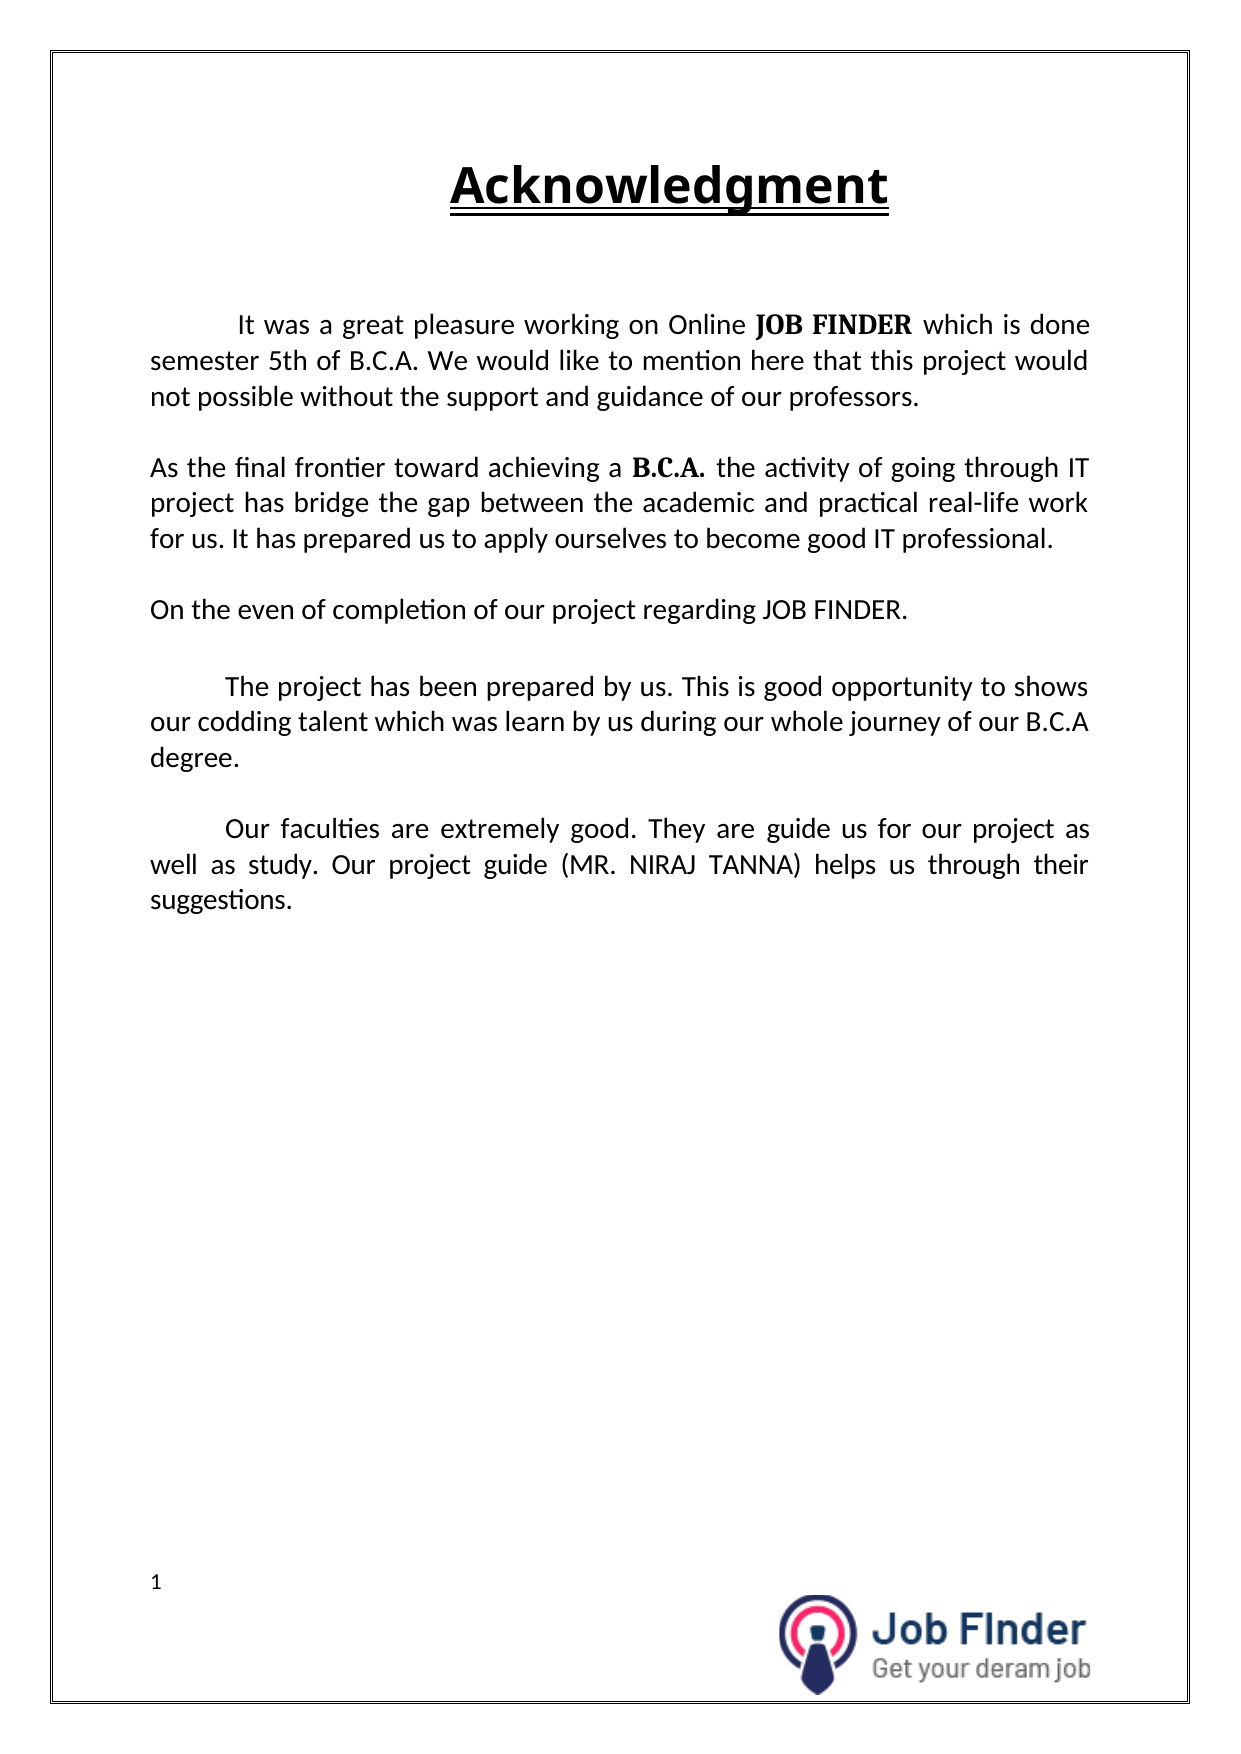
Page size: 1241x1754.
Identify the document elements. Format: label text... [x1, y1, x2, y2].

text Acknowledgment [150, 150, 1090, 218]
text Our faculties are extremely good. They are guide us for our project as well as study. Our project guide (MR. NIRAJ TANNA) helps us through their suggestions. [150, 810, 1090, 917]
picture [779, 1595, 1091, 1695]
text It was a great pleasure working on Online JOB FINDER which is done semester 5th of B.C.A. We would like to mention here that this project would not possible without the support and guidance of our professors. [150, 306, 1090, 413]
text The project has been prepared by us. This is good opportunity to shows our codding talent which was learn by us during our whole journey of our B.C.A degree. [150, 668, 1090, 774]
text As the final frontier toward achieving a B.C.A. the activity of going through IT project has bridge the gap between the academic and practical real-life work for us. It has prepared us to apply ourselves to become good IT professional. [150, 449, 1090, 556]
text On the even of completion of our project regarding JOB FINDER. [150, 591, 1090, 627]
